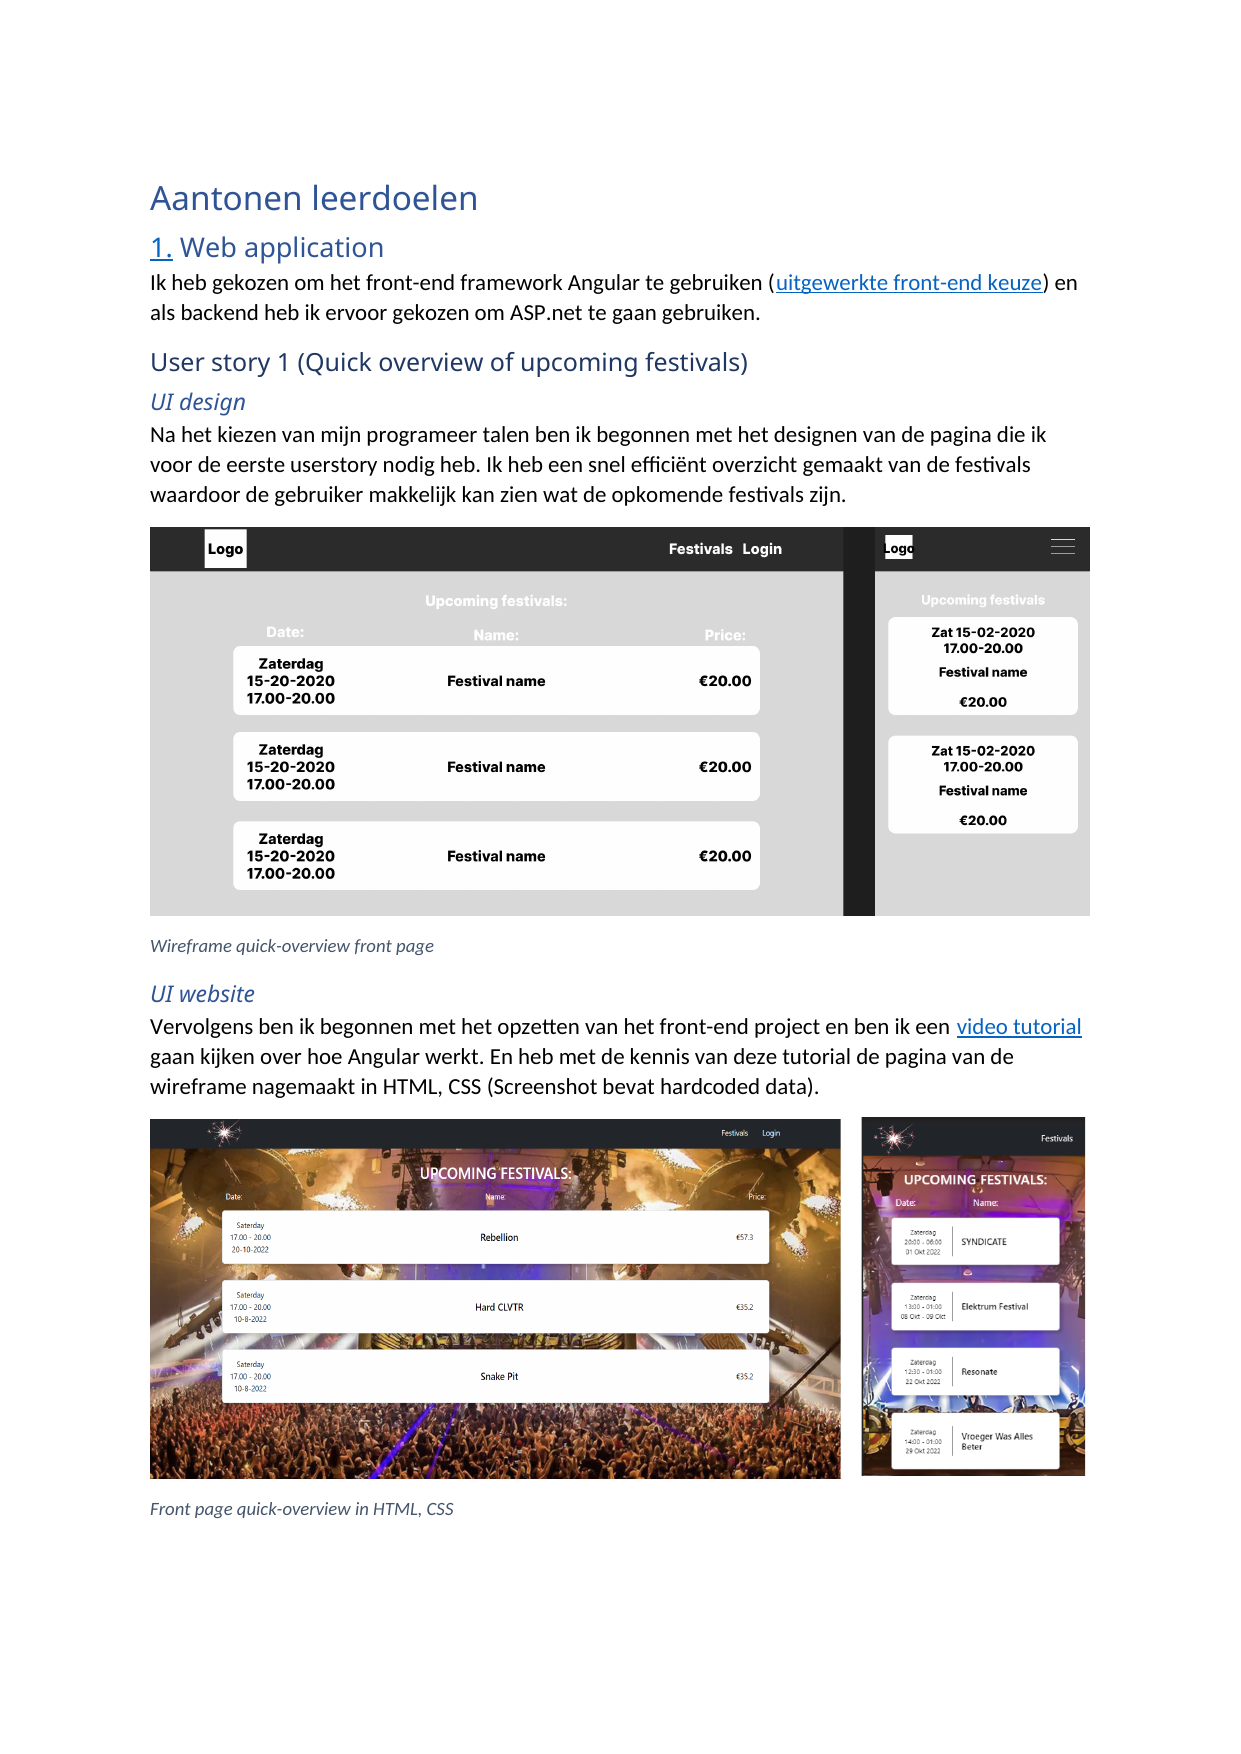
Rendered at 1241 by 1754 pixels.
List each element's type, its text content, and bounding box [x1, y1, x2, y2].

subtitle Aantonen leerdoelen [150, 175, 1090, 220]
text Na het kiezen van mijn programeer talen ben ik begonnen met het designen van de pagina die ik voor de eerste userstory nodig heb. Ik heb een snel efficiënt overzicht gemaakt van de festivals waardoor de gebruiker makkelijk kan zien wat de opkomende festivals zijn. [150, 420, 1090, 508]
text Wireframe quick-overview front page [150, 934, 1090, 957]
picture [150, 1119, 841, 1479]
text Front page quick-overview in HTML, CSS [150, 1497, 1090, 1520]
picture [150, 527, 1090, 916]
text Vervolgens ben ik begonnen met het opzetten van het front-end project en ben ik een video tutorial gaan kijken over hoe Angular werkt. En heb met de kennis van deze tutorial de pagina van de wireframe nagemaakt in HTML, CSS (Screenshot bevat hardcoded data). [150, 1012, 1090, 1101]
subtitle UI website [150, 978, 1090, 1009]
subtitle UI design [150, 386, 1090, 417]
text Ik heb gekozen om het front-end framework Angular te gebruiken (uitgewerkte front-end keuze) en als backend heb ik ervoor gekozen om ASP.net te gaan gebruiken. [150, 268, 1090, 326]
subtitle 1. Web application [150, 228, 1090, 265]
subtitle User story 1 (Quick overview of upcoming festivals) [150, 345, 1090, 379]
picture [861, 1117, 1086, 1476]
